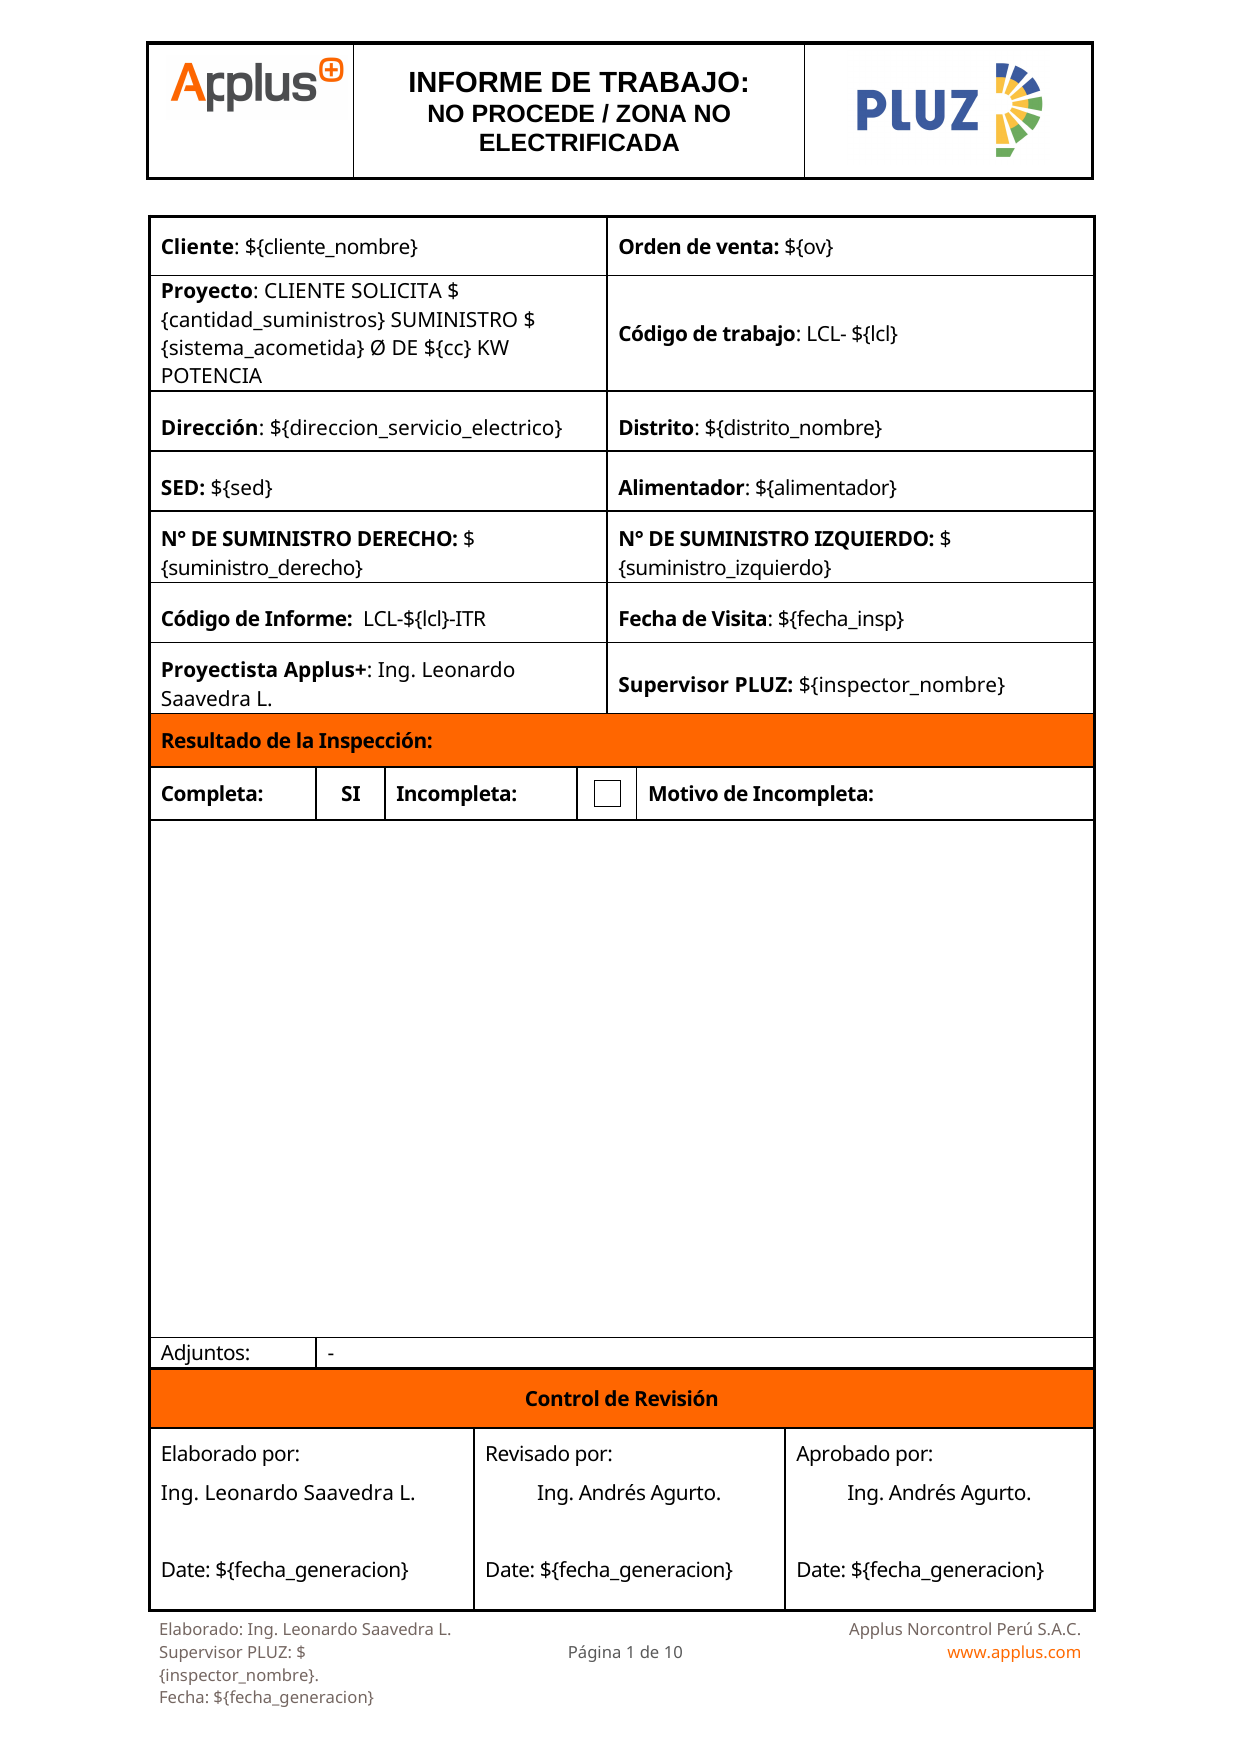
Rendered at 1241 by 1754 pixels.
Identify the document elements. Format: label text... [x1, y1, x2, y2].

table_cell Control de Revisión [151, 1370, 1093, 1427]
table_cell Completa: [151, 768, 315, 819]
table_cell Date: ${fecha_generacion} [475, 1545, 784, 1609]
table_cell SED: ${sed} [151, 452, 606, 510]
table_header Cliente: ${cliente_nombre} [151, 218, 606, 275]
table_cell - [317, 1338, 1093, 1367]
table_cell Motivo de Incompleta: [637, 768, 1093, 819]
table_cell Fecha de Visita: ${fecha_insp} [608, 583, 1093, 642]
table_cell Dirección: ${direccion_servicio_electrico} [151, 392, 606, 450]
table_cell N° DE SUMINISTRO DERECHO: ${suministro_derecho} [151, 512, 606, 581]
table_cell Distrito: ${distrito_nombre} [608, 392, 1093, 450]
table_cell Aprobado por: Ing. Andrés Agurto. [786, 1429, 1093, 1545]
table_cell Resultado de la Inspección: [151, 714, 1093, 766]
table_cell SI [317, 768, 384, 819]
table_cell Date: ${fecha_generacion} [151, 1545, 473, 1609]
table_cell Adjuntos: [151, 1338, 315, 1367]
table_cell Proyectista Applus+: Ing. Leonardo Saavedra L. [151, 643, 606, 712]
table_cell Revisado por: Ing. Andrés Agurto. [475, 1429, 784, 1545]
table_cell Date: ${fecha_generacion} [786, 1545, 1093, 1609]
table_cell Código de trabajo: LCL- ${lcl} [608, 276, 1093, 390]
table_cell Elaborado por: Ing. Leonardo Saavedra L. [151, 1429, 473, 1545]
table_cell Alimentador: ${alimentador} [608, 452, 1093, 510]
picture [165, 55, 348, 120]
table_cell [151, 821, 1093, 1337]
table_cell Supervisor PLUZ: ${inspector_nombre} [608, 643, 1093, 712]
table_cell Incompleta: [386, 768, 576, 819]
table_cell Código de Informe: LCL-${lcl}-ITR [151, 583, 606, 642]
table_header Orden de venta: ${ov} [608, 218, 1093, 275]
table_cell N° DE SUMINISTRO IZQUIERDO: ${suministro_izquierdo} [608, 512, 1093, 581]
table_cell [578, 768, 636, 819]
table_cell Proyecto: CLIENTE SOLICITA ${cantidad_suministros} SUMINISTRO ${sistema_acometida} Ø DE ${cc} KW POTENCIA [151, 276, 606, 390]
picture [847, 50, 1050, 165]
